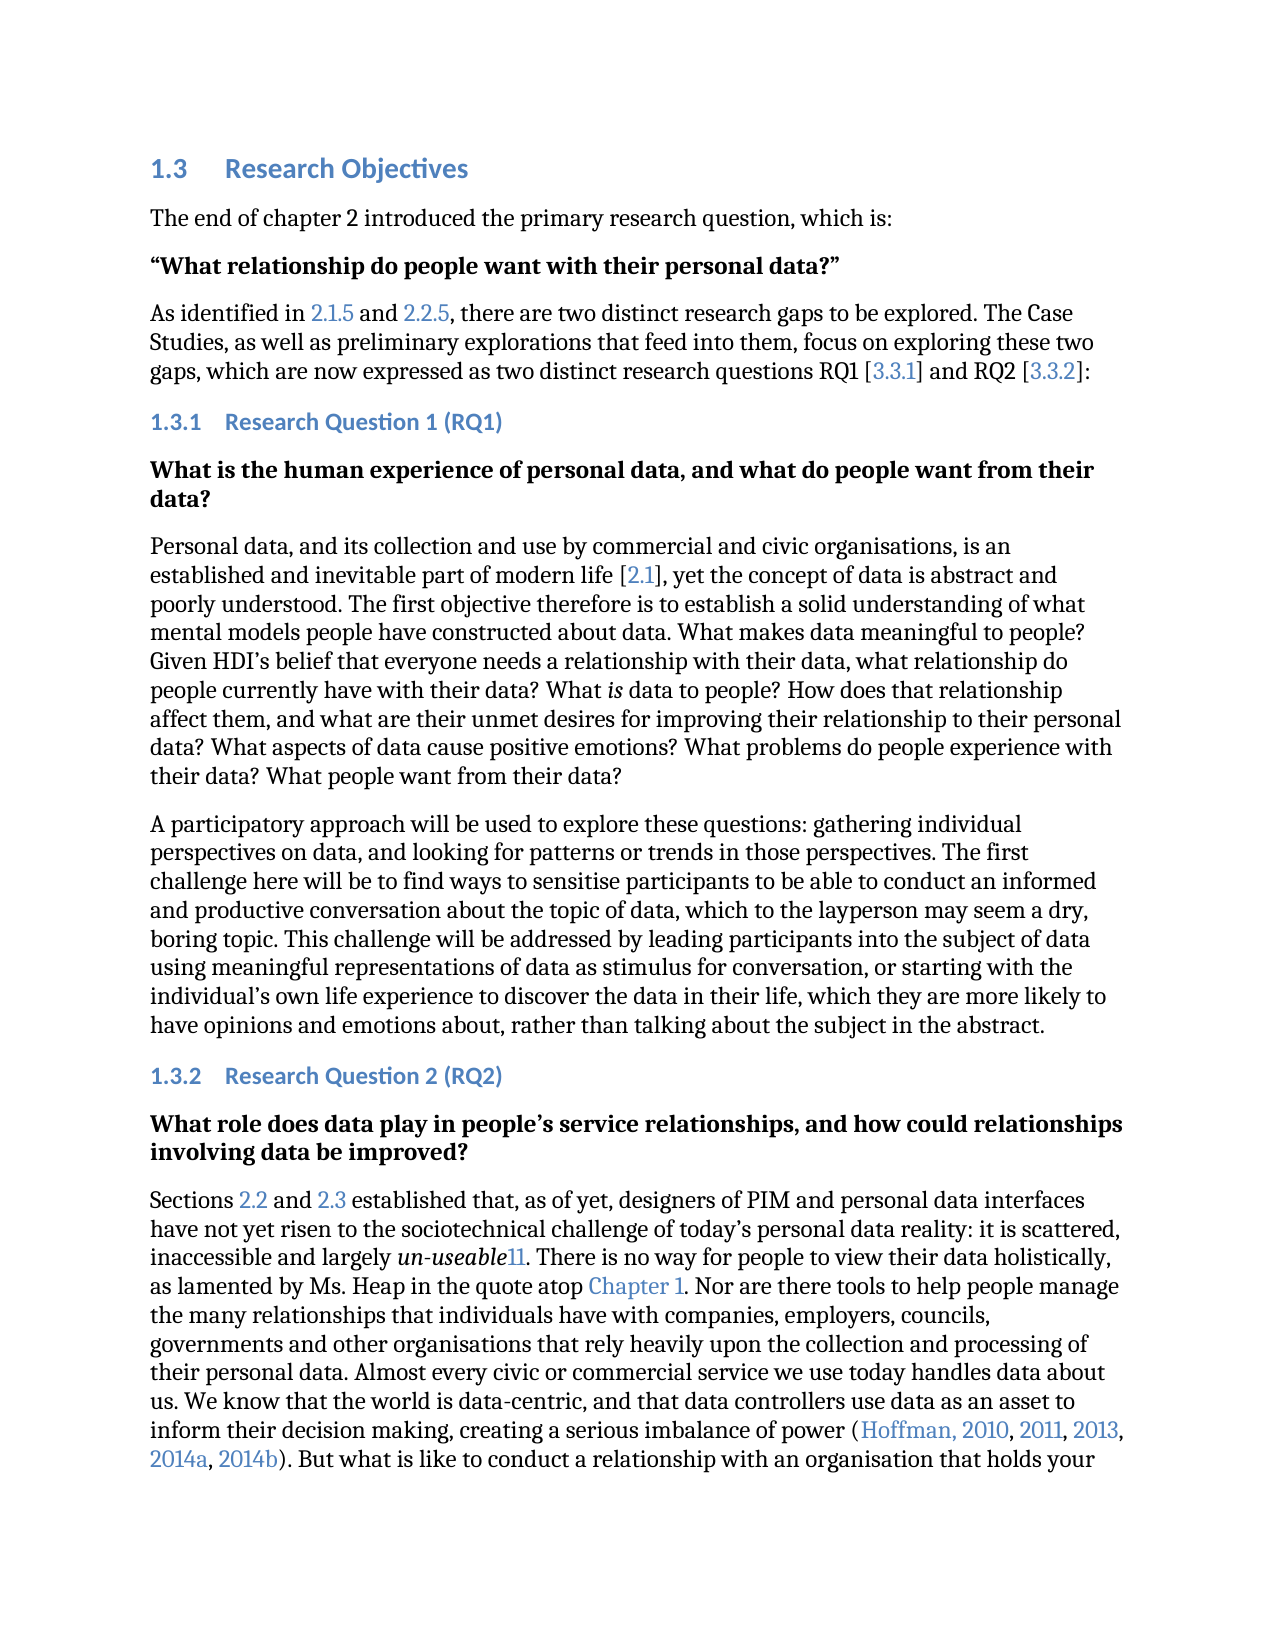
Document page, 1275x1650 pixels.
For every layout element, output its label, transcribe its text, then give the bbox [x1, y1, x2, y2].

text A participatory approach will be used to explore these questions: gathering individual perspectives on data, and looking for patterns or trends in those perspectives. The first challenge here will be to find ways to sensitise participants to be able to conduct an informed and productive conversation about the topic of data, which to the layperson may seem a dry, boring topic. This challenge will be addressed by leading participants into the subject of data using meaningful representations of data as stimulus for conversation, or starting with the individual’s own life experience to discover the data in their life, which they are more likely to have opinions and emotions about, rather than talking about the subject in the abstract. [150, 809, 1125, 1039]
text As identified in 2.1.5 and 2.2.5, there are two distinct research gaps to be explored. The Case Studies, as well as preliminary explorations that feed into them, focus on exploring these two gaps, which are now expressed as two distinct research questions RQ1 [3.3.1] and RQ2 [3.3.2]: [150, 299, 1125, 386]
subtitle 1.3 Research Objectives [150, 150, 1125, 186]
text What is the human experience of personal data, and what do people want from their data? [150, 456, 1125, 513]
subtitle 1.3.2 Research Question 2 (RQ2) [150, 1060, 1125, 1091]
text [150, 1186, 1125, 1473]
text The end of chapter 2 introduced the primary research question, which is: [150, 204, 1125, 233]
text What role does data play in people’s service relationships, and how could relationships involving data be improved? [150, 1109, 1125, 1167]
text Personal data, and its collection and use by commercial and civic organisations, is an established and inevitable part of modern life [2.1], yet the concept of data is abstract and poorly understood. The first objective therefore is to establish a solid understanding of what mental models people have constructed about data. What makes data meaningful to people? Given HDI’s belief that everyone needs a relationship with their data, what relationship do people currently have with their data? What is data to people? How does that relationship affect them, and what are their unmet desires for improving their relationship to their personal data? What aspects of data cause positive emotions? What problems do people experience with their data? What people want from their data? [150, 532, 1125, 791]
subtitle 1.3.1 Research Question 1 (RQ1) [150, 406, 1125, 437]
text “What relationship do people want with their personal data?” [150, 252, 1125, 281]
